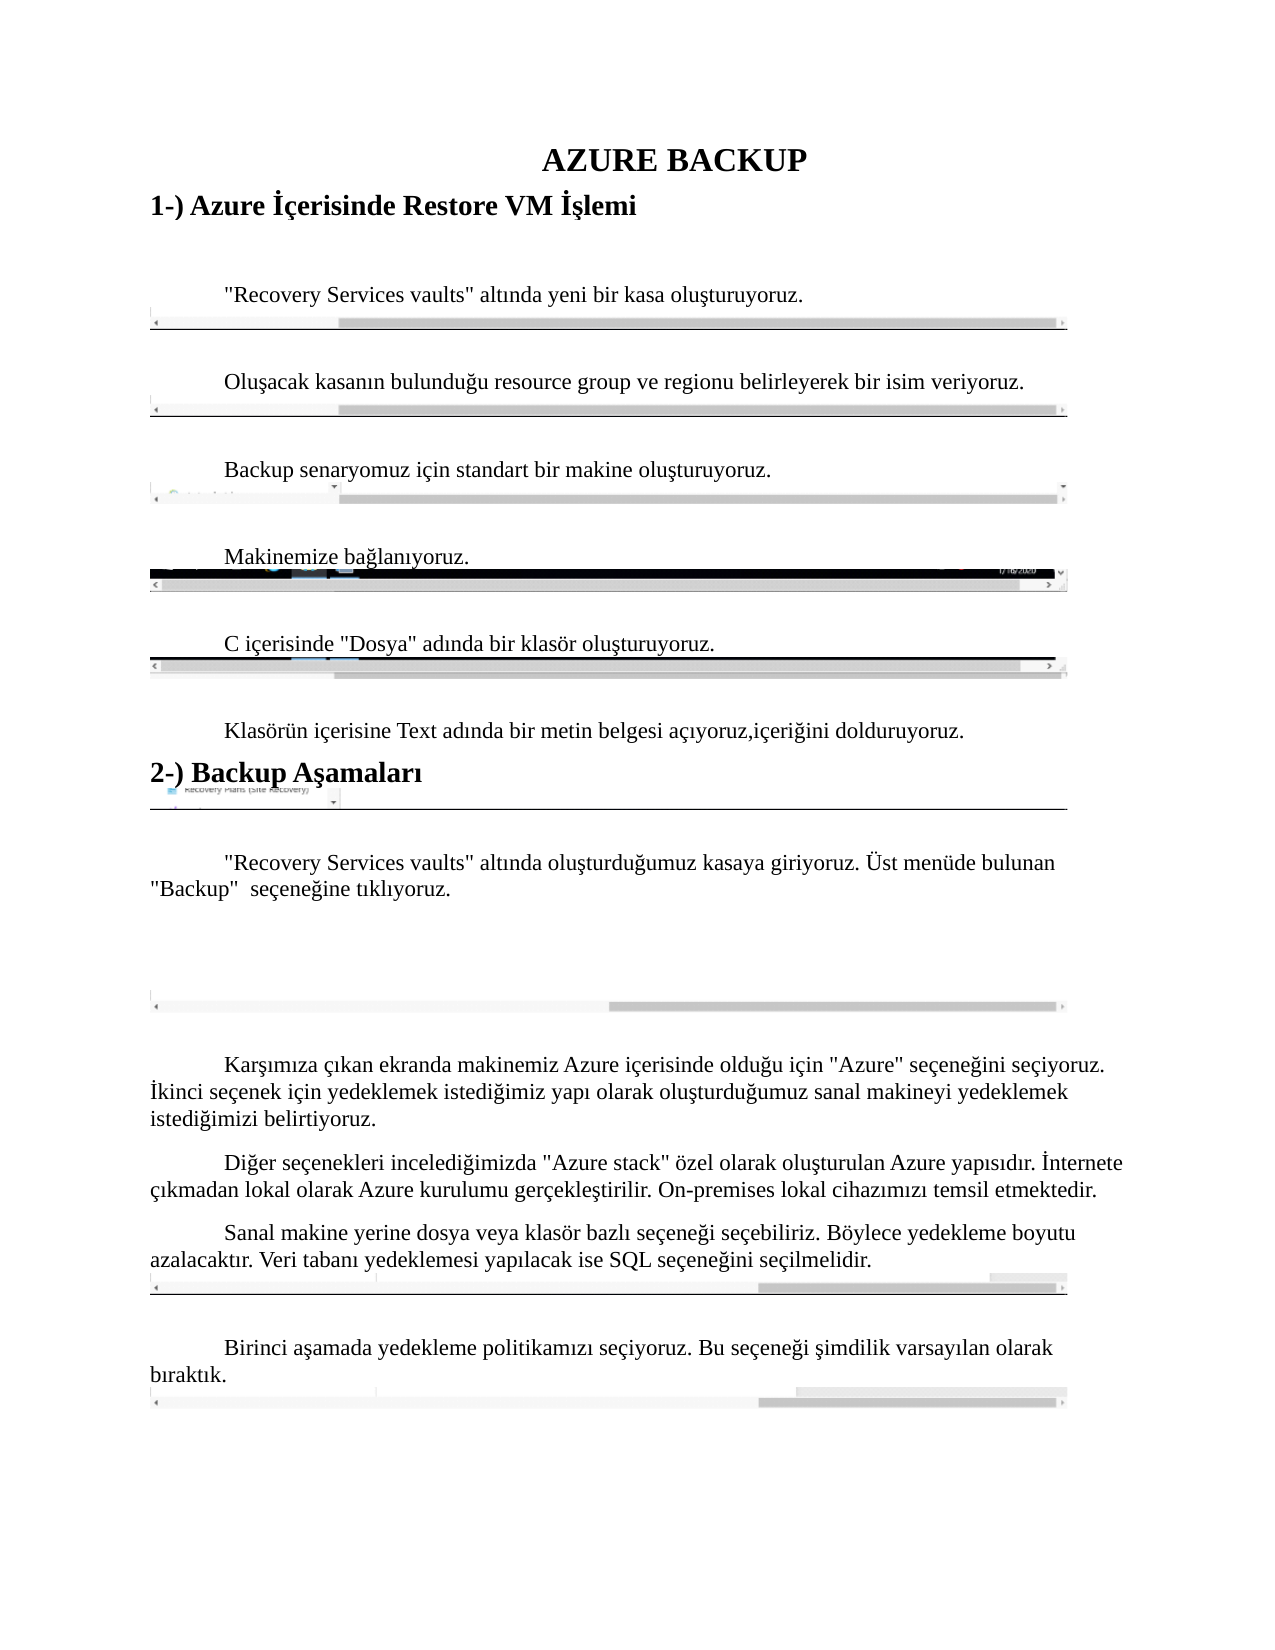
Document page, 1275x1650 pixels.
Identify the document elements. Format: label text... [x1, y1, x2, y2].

text 1-) Azure İçerisinde Restore VM İşlemi [150, 194, 1125, 221]
text Diğer seçenekleri incelediğimizda "Azure stack" özel olarak oluşturulan Azure yapısıdır. İnternete çıkmadan lokal olarak Azure kurulumu gerçekleştirilir. On-premises lokal cihazımızı temsil etmektedir. [150, 1148, 1125, 1202]
text 2-) Backup Aşamaları [150, 761, 1125, 788]
text Karşımıza çıkan ekranda makinemiz Azure içerisinde olduğu için "Azure" seçeneğini seçiyoruz. İkinci seçenek için yedeklemek istediğimiz yapı olarak oluşturduğumuz sanal makineyi yedeklemek istediğimizi belirtiyoruz. [150, 1051, 1125, 1132]
text AZURE BACKUP [150, 150, 1125, 177]
text Klasörün içerisine Text adında bir metin belgesi açıyoruz,içeriğini dolduruyoruz. [150, 717, 1125, 744]
text Sanal makine yerine dosya veya klasör bazlı seçeneği seçebiliriz. Böylece yedekleme boyutu azalacaktır. Veri tabanı yedeklemesi yapılacak ise SQL seçeneğini seçilmelidir. [150, 1219, 1125, 1273]
text Backup senaryomuz için standart bir makine oluşturuyoruz. [150, 456, 1125, 482]
text "Recovery Services vaults" altında oluşturduğumuz kasaya giriyoruz. Üst menüde bulunan "Backup" seçeneğine tıklıyoruz. [150, 848, 1125, 902]
text Makinemize bağlanıyoruz. [150, 543, 1125, 570]
text C içerisinde "Dosya" adında bir klasör oluşturuyoruz. [150, 630, 1125, 657]
text Oluşacak kasanın bulunduğu resource group ve regionu belirleyerek bir isim veriyoruz. [150, 368, 1125, 395]
text "Recovery Services vaults" altında yeni bir kasa oluşturuyoruz. [150, 281, 1125, 308]
text Birinci aşamada yedekleme politikamızı seçiyoruz. Bu seçeneği şimdilik varsayılan olarak bıraktık. [150, 1333, 1125, 1387]
